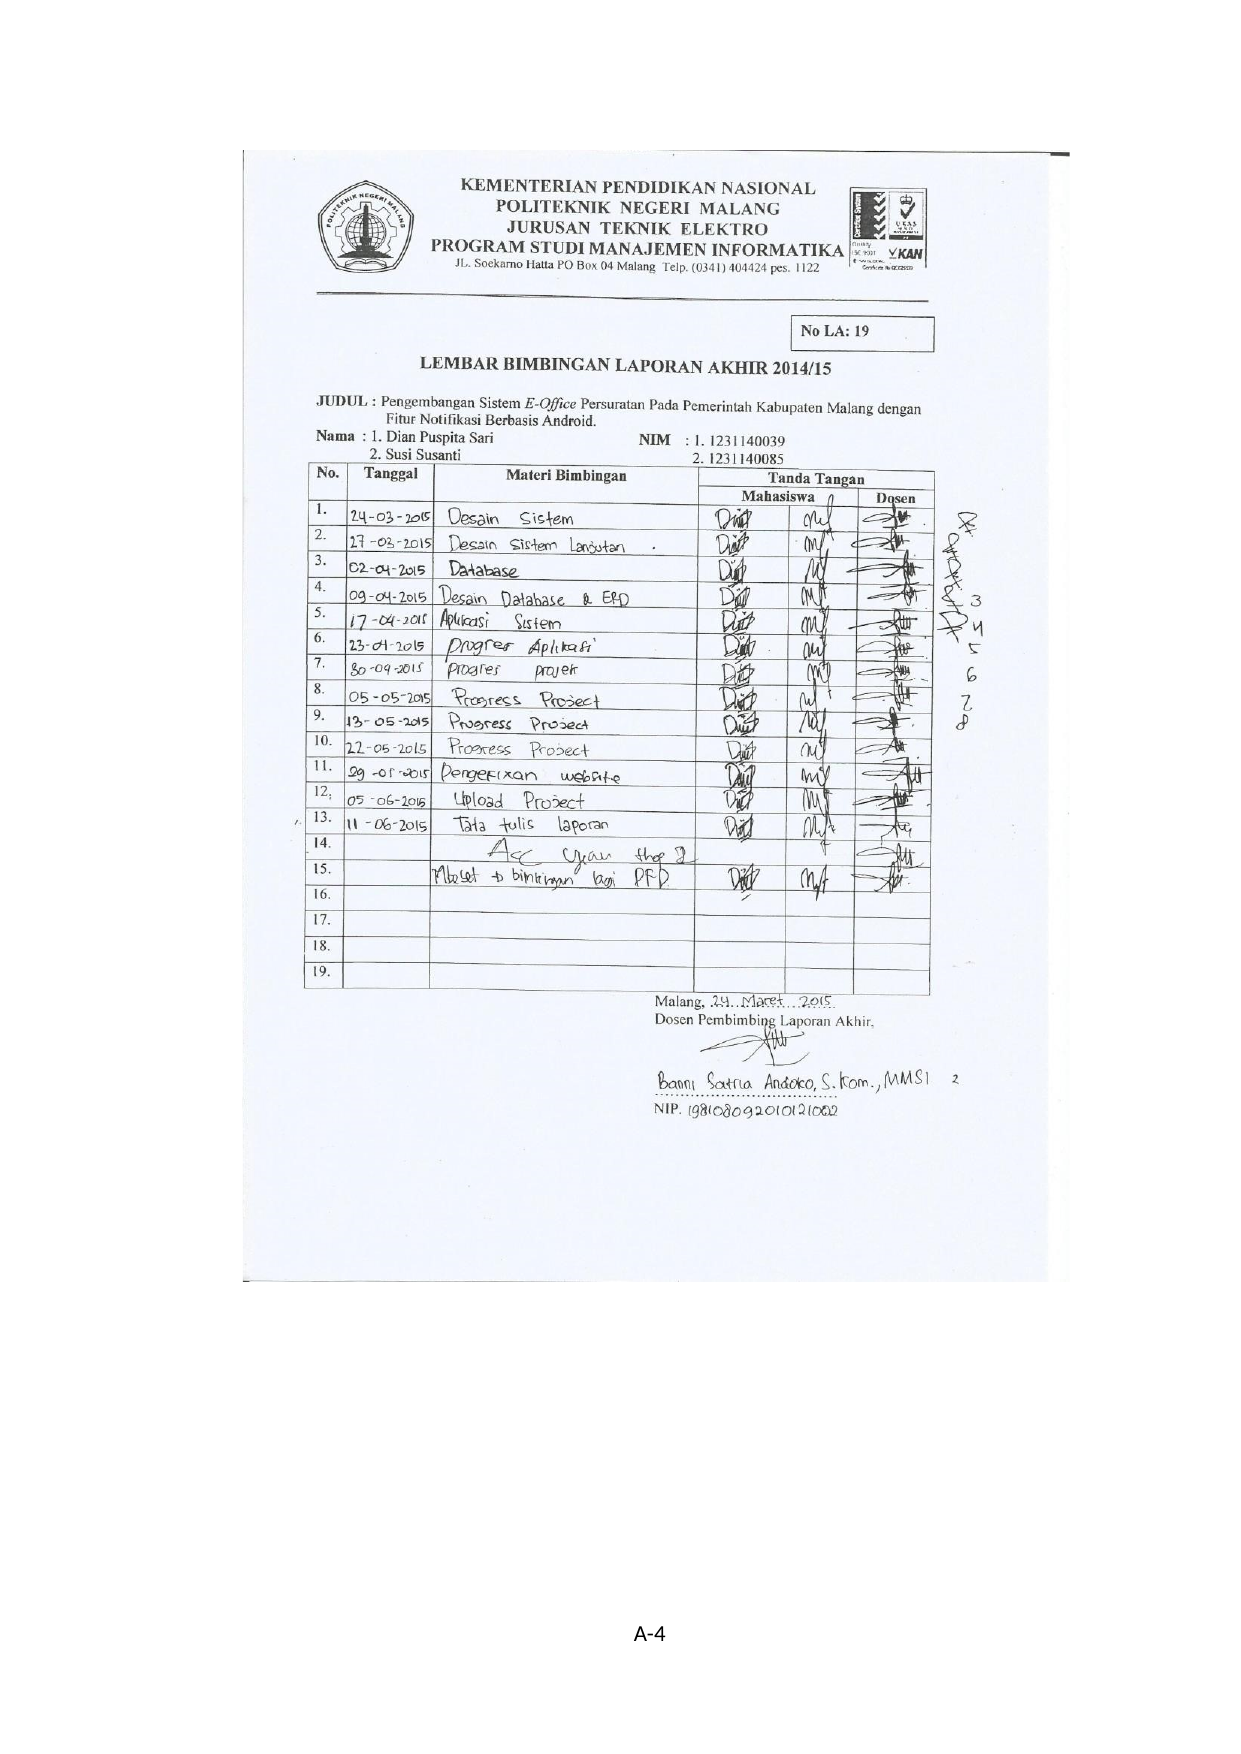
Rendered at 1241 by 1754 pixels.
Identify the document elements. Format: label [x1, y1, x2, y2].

picture [242, 150, 1070, 1282]
